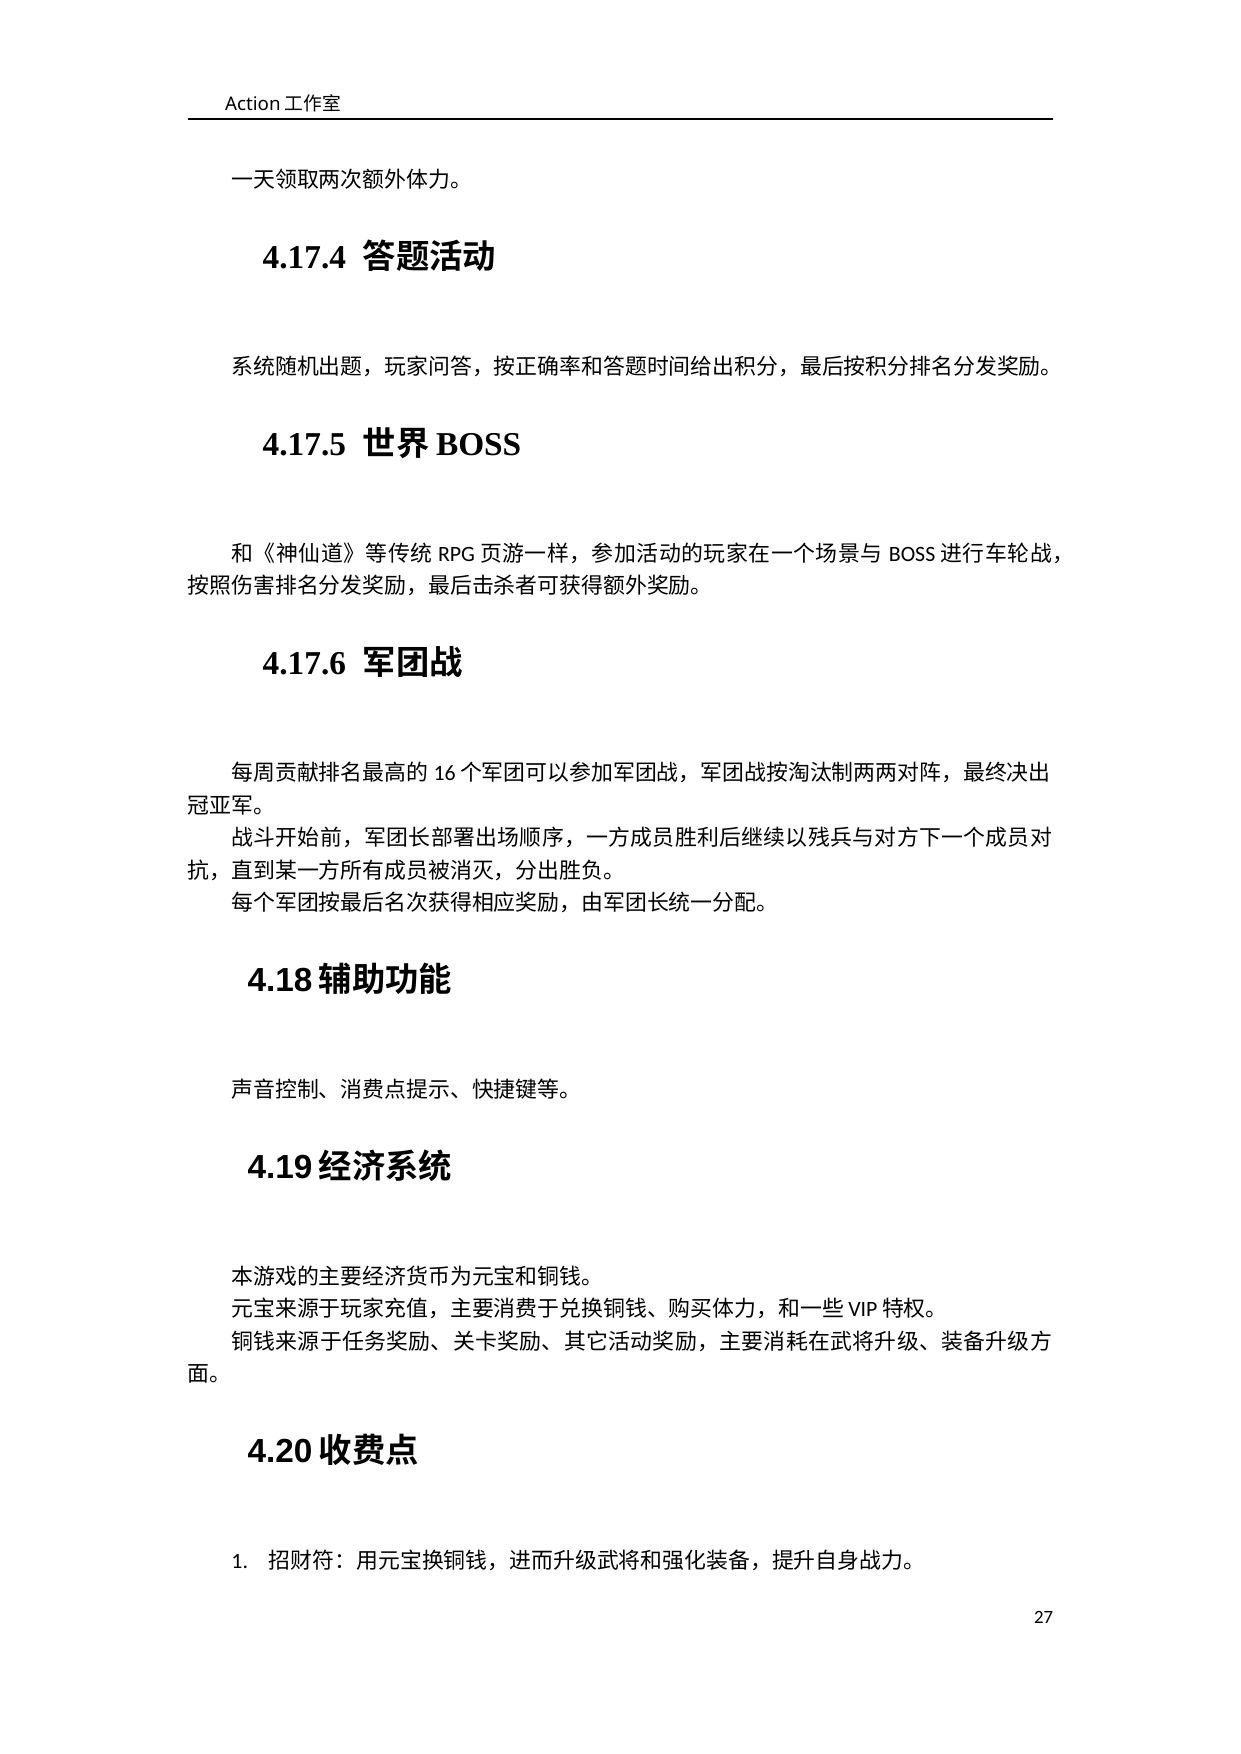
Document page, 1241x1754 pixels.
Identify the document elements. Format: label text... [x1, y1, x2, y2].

text 本游戏的主要经济货币为元宝和铜钱。 [187, 1258, 1053, 1291]
text 元宝来源于玩家充值，主要消费于兑换铜钱、购买体力，和一些VIP特权。 [187, 1291, 1053, 1323]
text 战斗开始前，军团长部署出场顺序，一方成员胜利后继续以残兵与对方下一个成员对抗，直到某一方所有成员被消灭，分出胜负。 [187, 820, 1053, 885]
text 系统随机出题，玩家问答，按正确率和答题时间给出积分，最后按积分排名分发奖励。 [187, 349, 1053, 381]
subtitle 经济系统 [247, 1131, 1053, 1196]
list 招财符：用元宝换铜钱，进而升级武将和强化装备，提升自身战力。 [231, 1543, 1053, 1575]
subtitle 世界BOSS [262, 408, 1053, 473]
subtitle 收费点 [247, 1415, 1053, 1480]
subtitle 答题活动 [262, 222, 1053, 287]
subtitle 辅助功能 [247, 944, 1053, 1009]
text 每周贡献排名最高的16个军团可以参加军团战，军团战按淘汰制两两对阵，最终决出冠亚军。 [187, 755, 1053, 820]
subtitle 军团战 [262, 628, 1053, 693]
text 每个军团按最后名次获得相应奖励，由军团长统一分配。 [187, 885, 1053, 917]
text 一天领取两次额外体力。 [187, 162, 1053, 194]
text 和《神仙道》等传统RPG页游一样，参加活动的玩家在一个场景与BOSS进行车轮战，按照伤害排名分发奖励，最后击杀者可获得额外奖励。 [187, 536, 1053, 601]
text 声音控制、消费点提示、快捷键等。 [187, 1072, 1053, 1104]
text 铜钱来源于任务奖励、关卡奖励、其它活动奖励，主要消耗在武将升级、装备升级方面。 [187, 1323, 1053, 1388]
